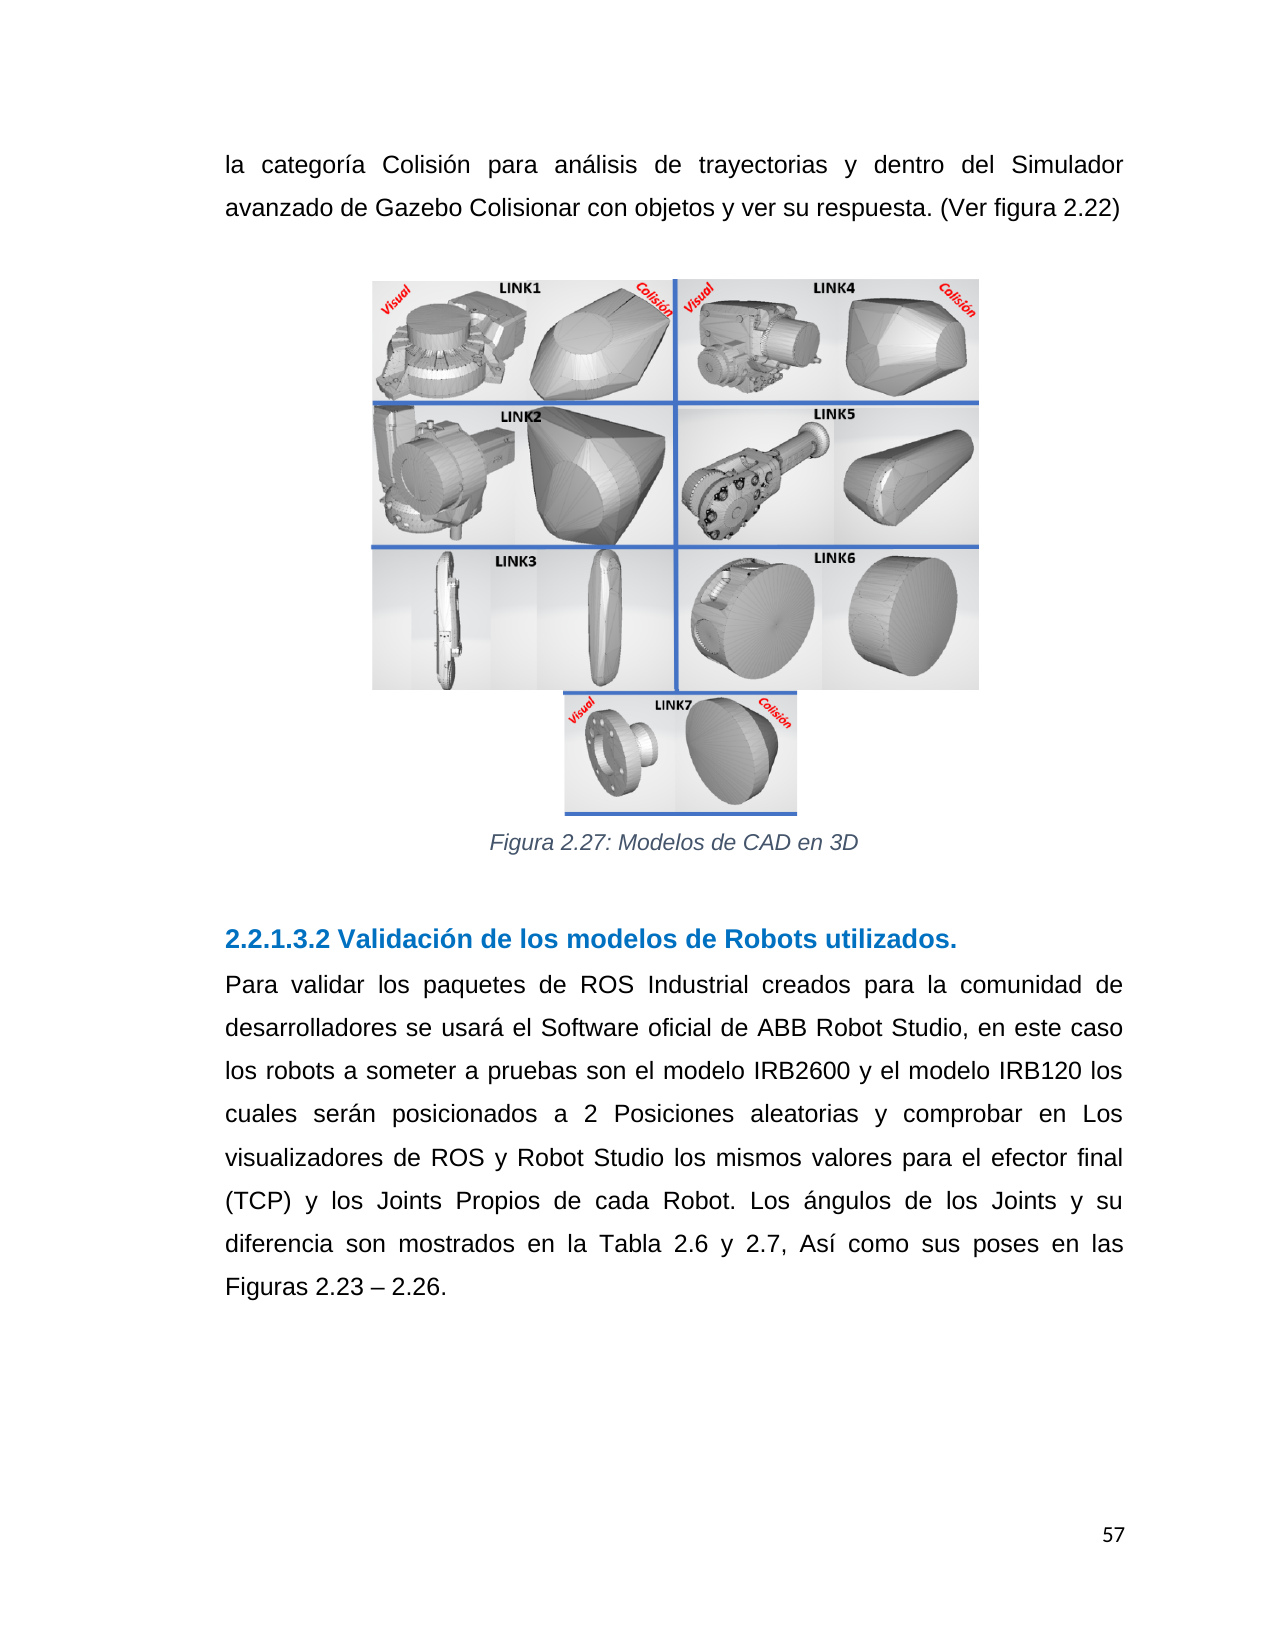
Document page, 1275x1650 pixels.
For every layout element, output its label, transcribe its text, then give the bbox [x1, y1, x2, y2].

picture [370, 279, 979, 816]
text Figura 2.27: Modelos de CAD en 3D [225, 829, 1125, 856]
list Validación de los modelos de Robots utilizados. [225, 923, 1125, 954]
text Para validar los paquetes de ROS Industrial creados para la comunidad de desarrolladores se usará el Software oficial de ABB Robot Studio, en este caso los robots a someter a pruebas son el modelo IRB2600 y el modelo IRB120 los cuales serán posicionados a 2 Posiciones aleatorias y comprobar en Los visualizadores de ROS y Robot Studio los mismos valores para el efector final (TCP) y los Joints Propios de cada Robot. Los ángulos de los Joints y su diferencia son mostrados en la Tabla 2.6 y 2.7, Así como sus poses en las Figuras 2.23 – 2.26. [225, 970, 1125, 1301]
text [225, 150, 1125, 222]
